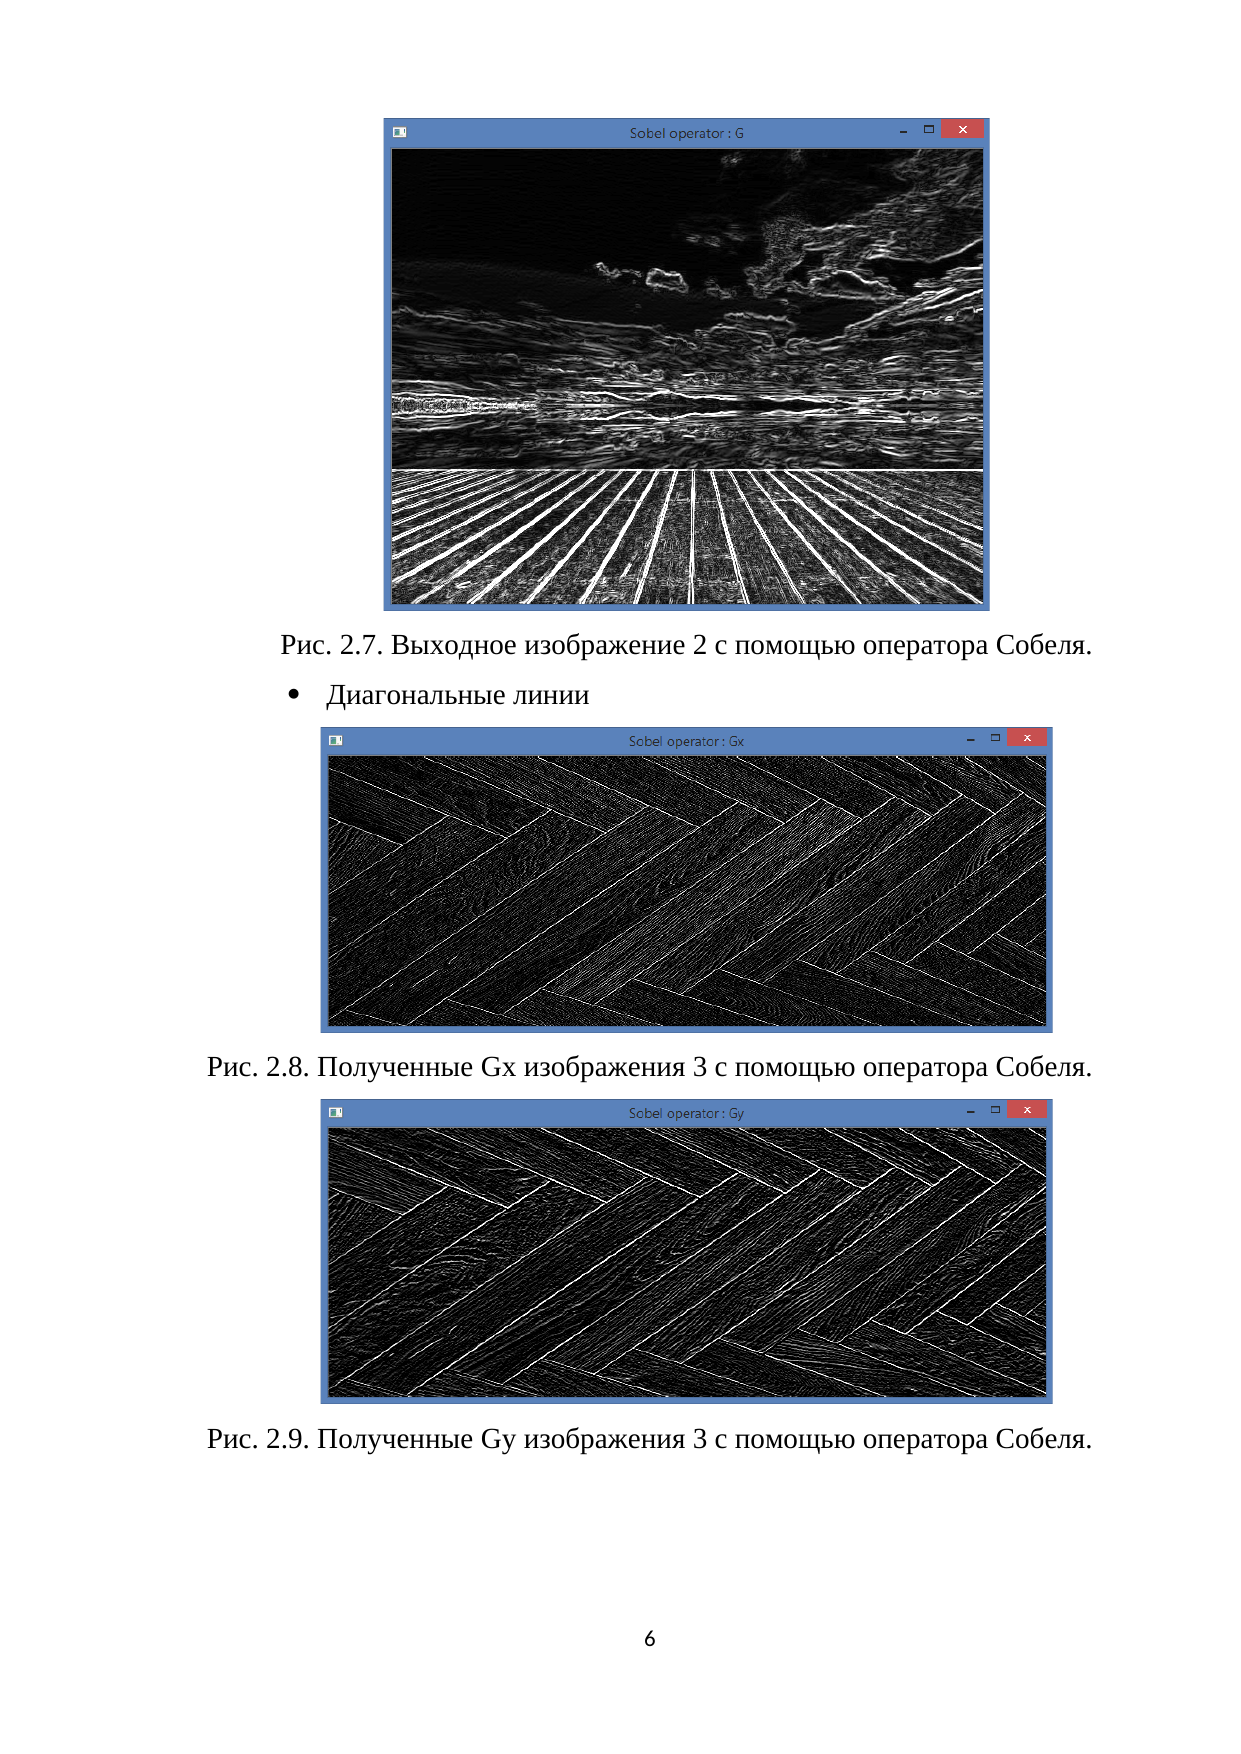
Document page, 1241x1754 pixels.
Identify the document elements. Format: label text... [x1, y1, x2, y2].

text Рис. 2.7. Выходное изображение 2 с помощью оператора Собеля. [177, 627, 1122, 660]
picture [383, 118, 990, 611]
picture [320, 1099, 1053, 1404]
picture [320, 727, 1053, 1033]
list Диагональные линии [288, 677, 1122, 711]
text Рис. 2.9. Полученные Gy изображения 3 с помощью оператора Собеля. [177, 1421, 1122, 1454]
text Рис. 2.8. Полученные Gx изображения 3 с помощью оператора Собеля. [177, 1049, 1122, 1083]
